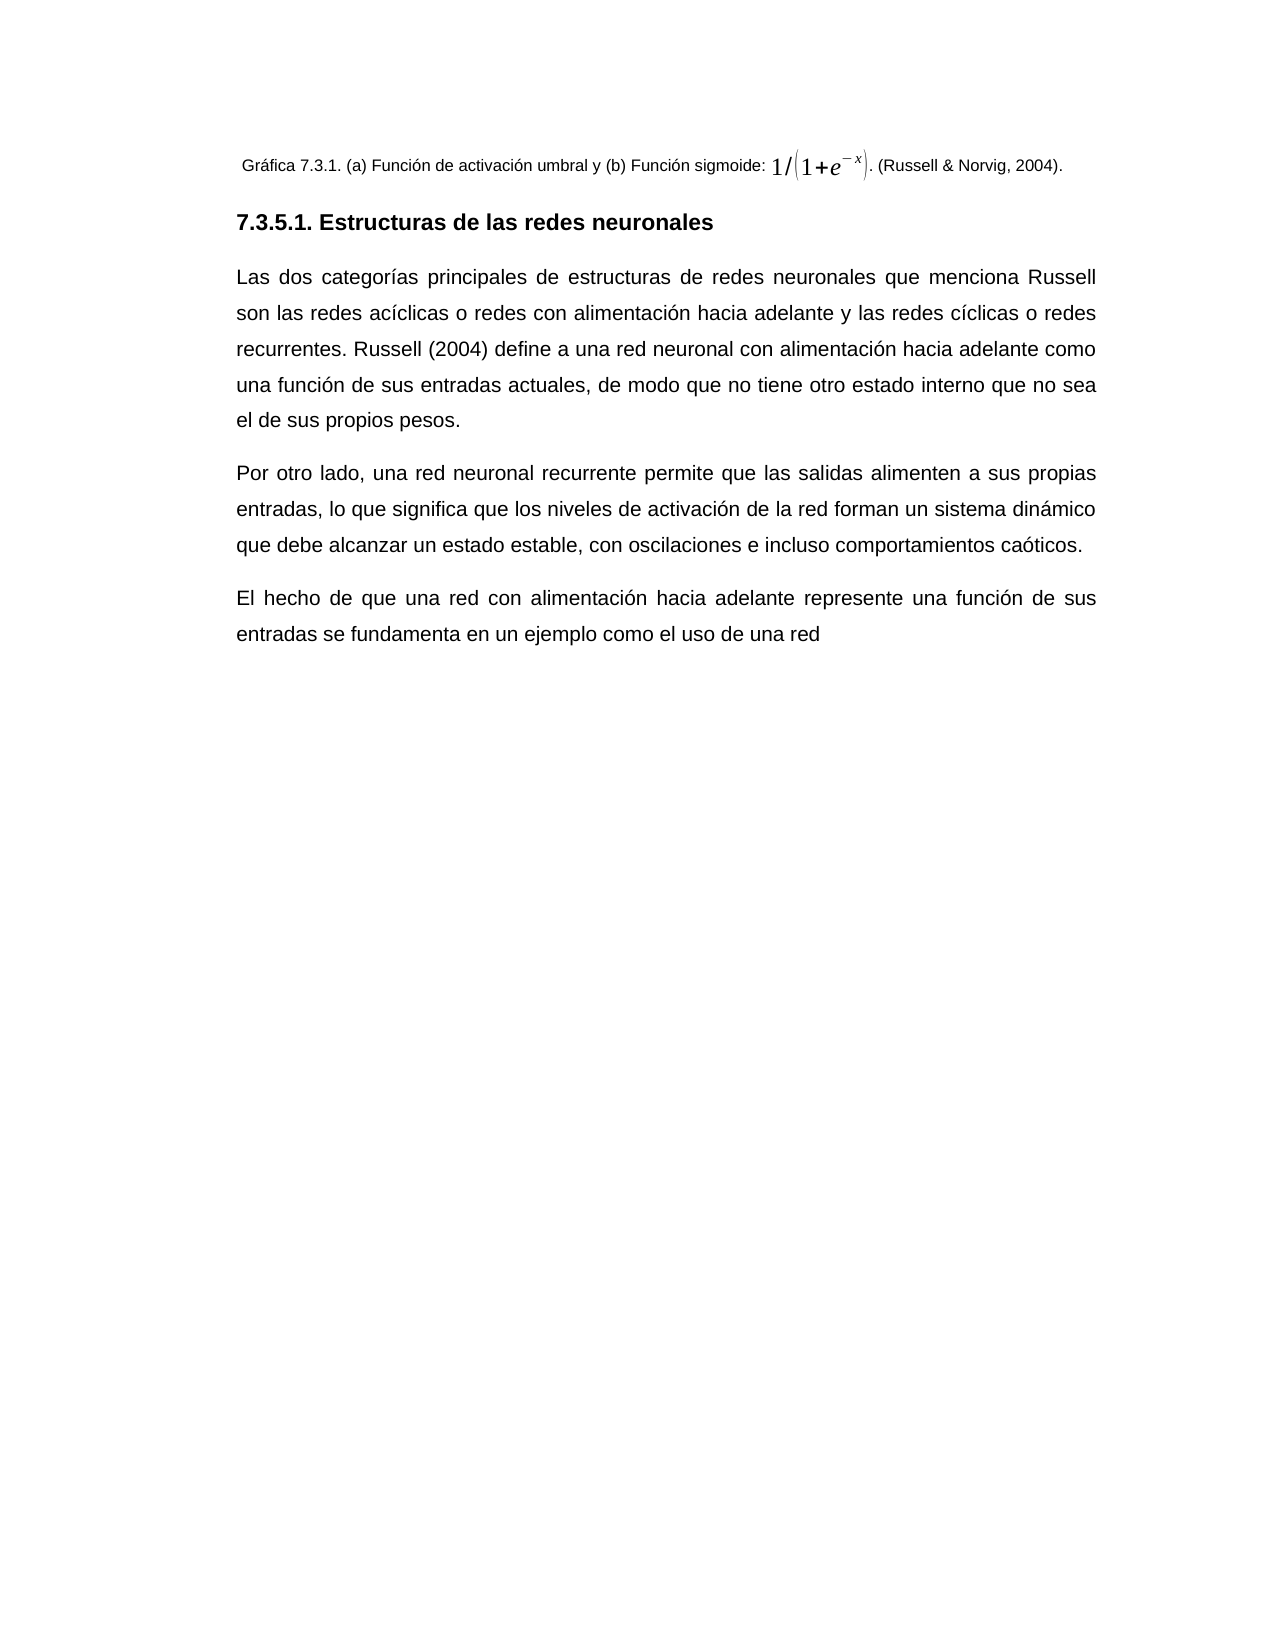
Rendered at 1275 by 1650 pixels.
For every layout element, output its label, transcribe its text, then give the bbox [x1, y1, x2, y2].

text Por otro lado, una red neuronal recurrente permite que las salidas alimenten a sus propias entradas, lo que significa que los niveles de activación de la red forman un sistema dinámico que debe alcanzar un estado estable, con oscilaciones e incluso comportamientos caóticos. [236, 461, 1098, 557]
text Las dos categorías principales de estructuras de redes neuronales que menciona Russell son las redes acíclicas o redes con alimentación hacia adelante y las redes cíclicas o redes recurrentes. Russell (2004) define a una red neuronal con alimentación hacia adelante como una función de sus entradas actuales, de modo que no tiene otro estado interno que no sea el de sus propios pesos. [236, 264, 1098, 432]
text 7.3.5.1. Estructuras de las redes neuronales [236, 208, 1098, 235]
text El hecho de que una red con alimentación hacia adelante represente una función de sus entradas se fundamenta en un ejemplo como el uso de una red [236, 585, 1098, 645]
text Gráfica 7.3.1. (a) Función de activación umbral y (b) Función sigmoide: . . [207, 148, 1098, 182]
